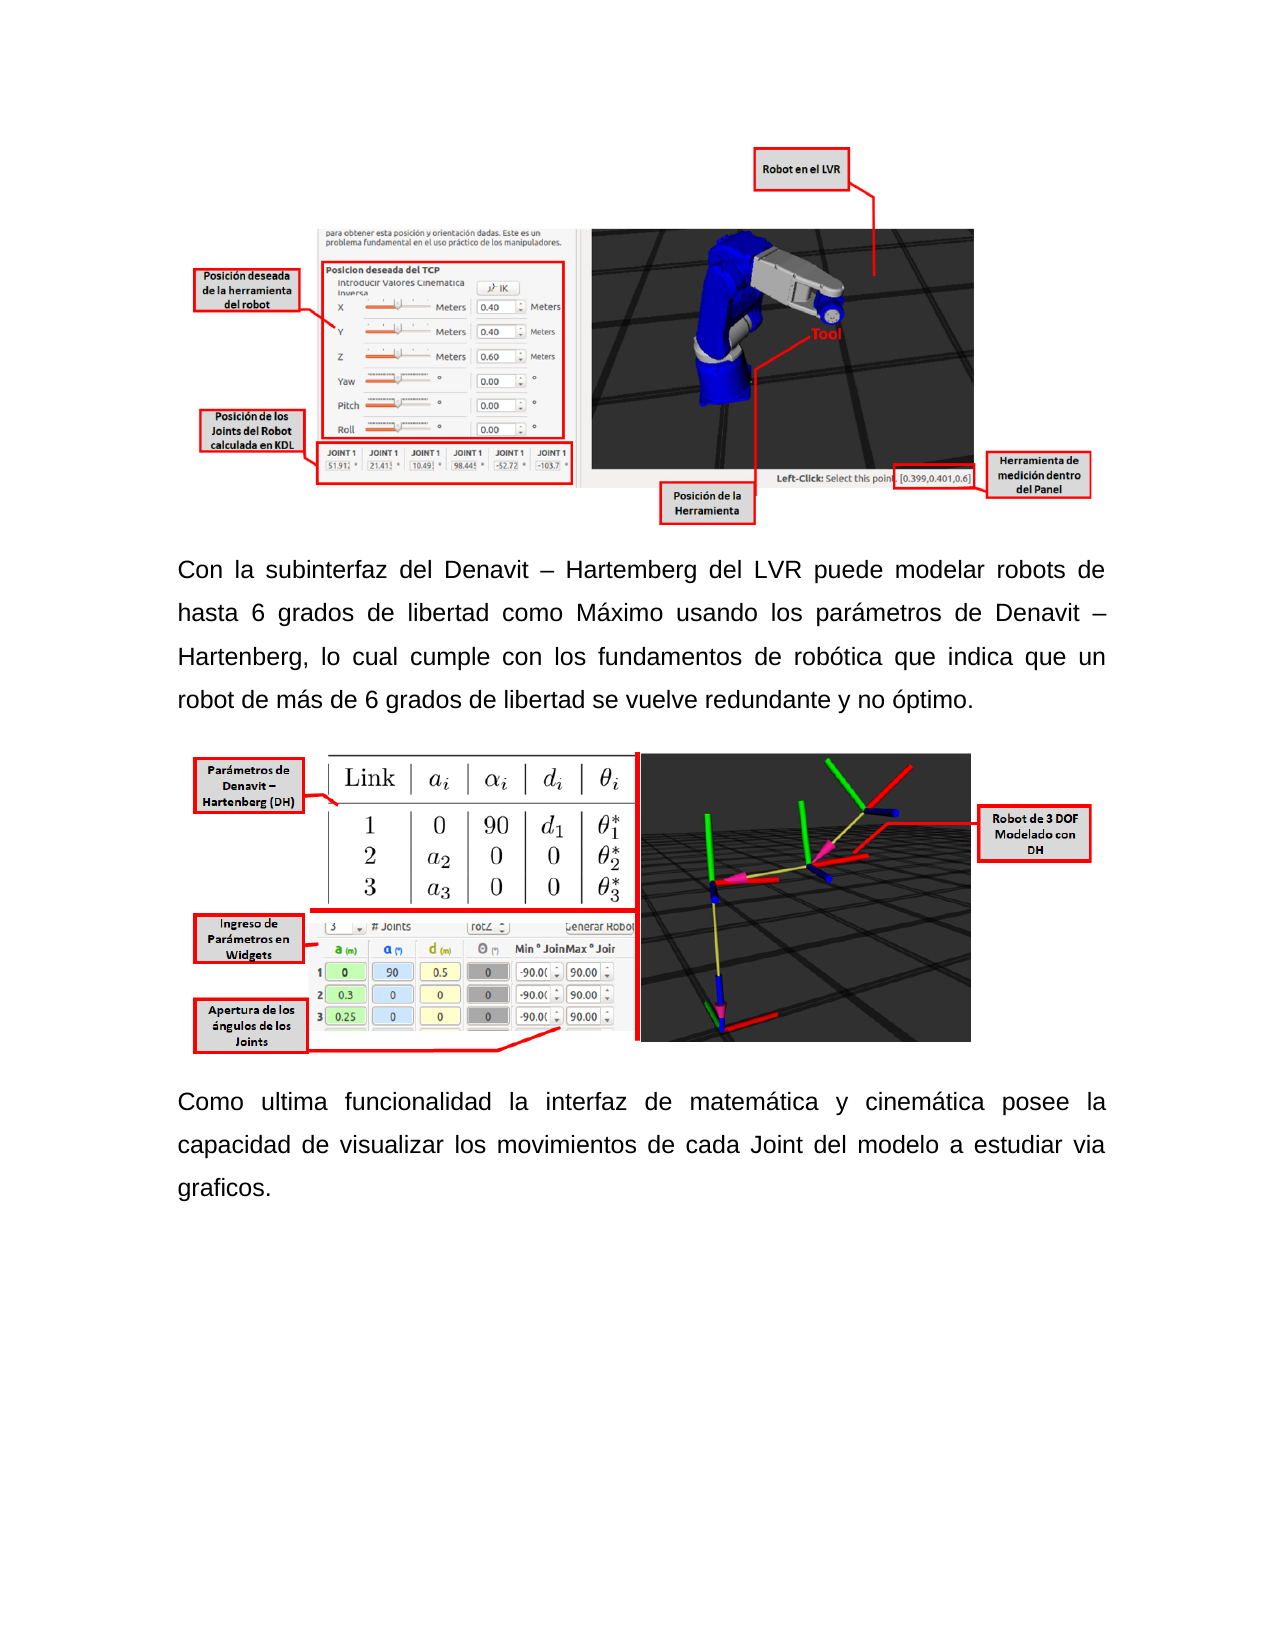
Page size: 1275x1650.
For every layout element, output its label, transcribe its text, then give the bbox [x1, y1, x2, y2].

text Con la subinterfaz del Denavit – Hartemberg del LVR puede modelar robots de hasta 6 grados de libertad como Máximo usando los parámetros de Denavit – Hartenberg, lo cual cumple con los fundamentos de robótica que indica que un robot de más de 6 grados de libertad se vuelve redundante y no óptimo. [177, 555, 1107, 713]
text Como ultima funcionalidad la interfaz de matemática y cinemática posee la capacidad de visualizar los movimientos de cada Joint del modelo a estudiar via graficos. [177, 1087, 1107, 1202]
picture [193, 744, 1092, 1057]
picture [193, 147, 1092, 525]
